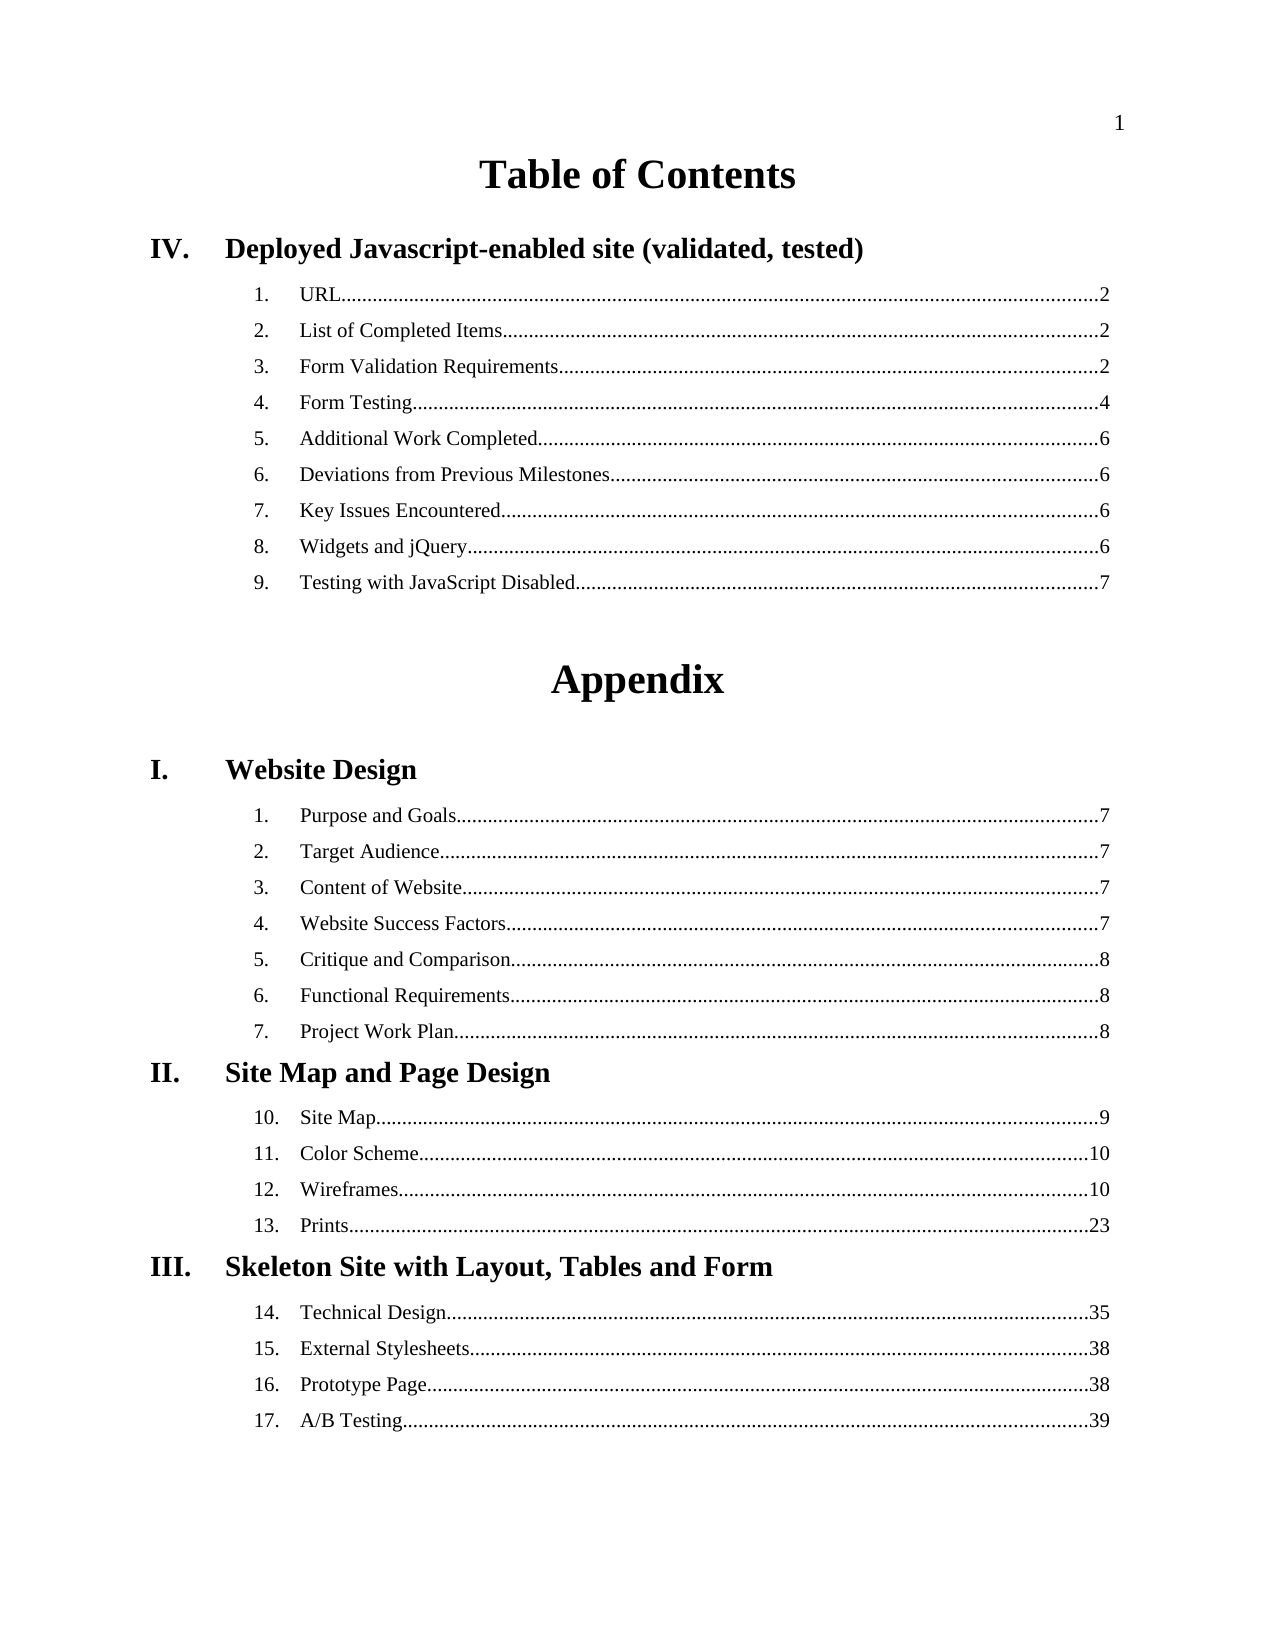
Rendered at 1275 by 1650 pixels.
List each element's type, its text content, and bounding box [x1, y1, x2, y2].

list Testing with JavaScript Disabled 7 [253, 570, 1125, 594]
list Key Issues Encountered 6 [253, 498, 1125, 522]
list Deviations from Previous Milestones 6 [253, 462, 1125, 486]
text I. Website Design [150, 752, 1125, 786]
list Wireframes 10 [253, 1177, 1125, 1201]
list URL 2 [253, 282, 1125, 306]
list Content of Website 7 [253, 875, 1125, 899]
list Purpose and Goals 7 [253, 803, 1125, 827]
list Form Validation Requirements 2 [253, 354, 1125, 378]
list Widgets and jQuery 6 [253, 534, 1125, 558]
text IV. Deployed Javascript-enabled site (validated, tested) [150, 231, 1125, 265]
list Critique and Comparison 8 [253, 947, 1125, 971]
list Prints 23 [253, 1213, 1125, 1237]
list Functional Requirements 8 [253, 983, 1125, 1007]
list Site Map 9 [253, 1105, 1125, 1129]
list Color Scheme 10 [253, 1141, 1125, 1165]
list Project Work Plan 8 [253, 1019, 1125, 1043]
list Prototype Page 38 [253, 1372, 1125, 1396]
list Technical Design 35 [253, 1300, 1125, 1324]
list List of Completed Items 2 [253, 318, 1125, 342]
text Appendix [150, 654, 1125, 702]
list A/B Testing 39 [253, 1408, 1125, 1432]
list Website Success Factors 7 [253, 911, 1125, 935]
list Additional Work Completed 6 [253, 426, 1125, 450]
list Form Testing 4 [253, 390, 1125, 414]
list Target Audience 7 [253, 839, 1125, 863]
text III. Skeleton Site with Layout, Tables and Form [150, 1249, 1125, 1283]
list External Stylesheets 38 [253, 1336, 1125, 1360]
text Table of Contents [150, 150, 1125, 198]
text II. Site Map and Page Design [150, 1055, 1125, 1088]
